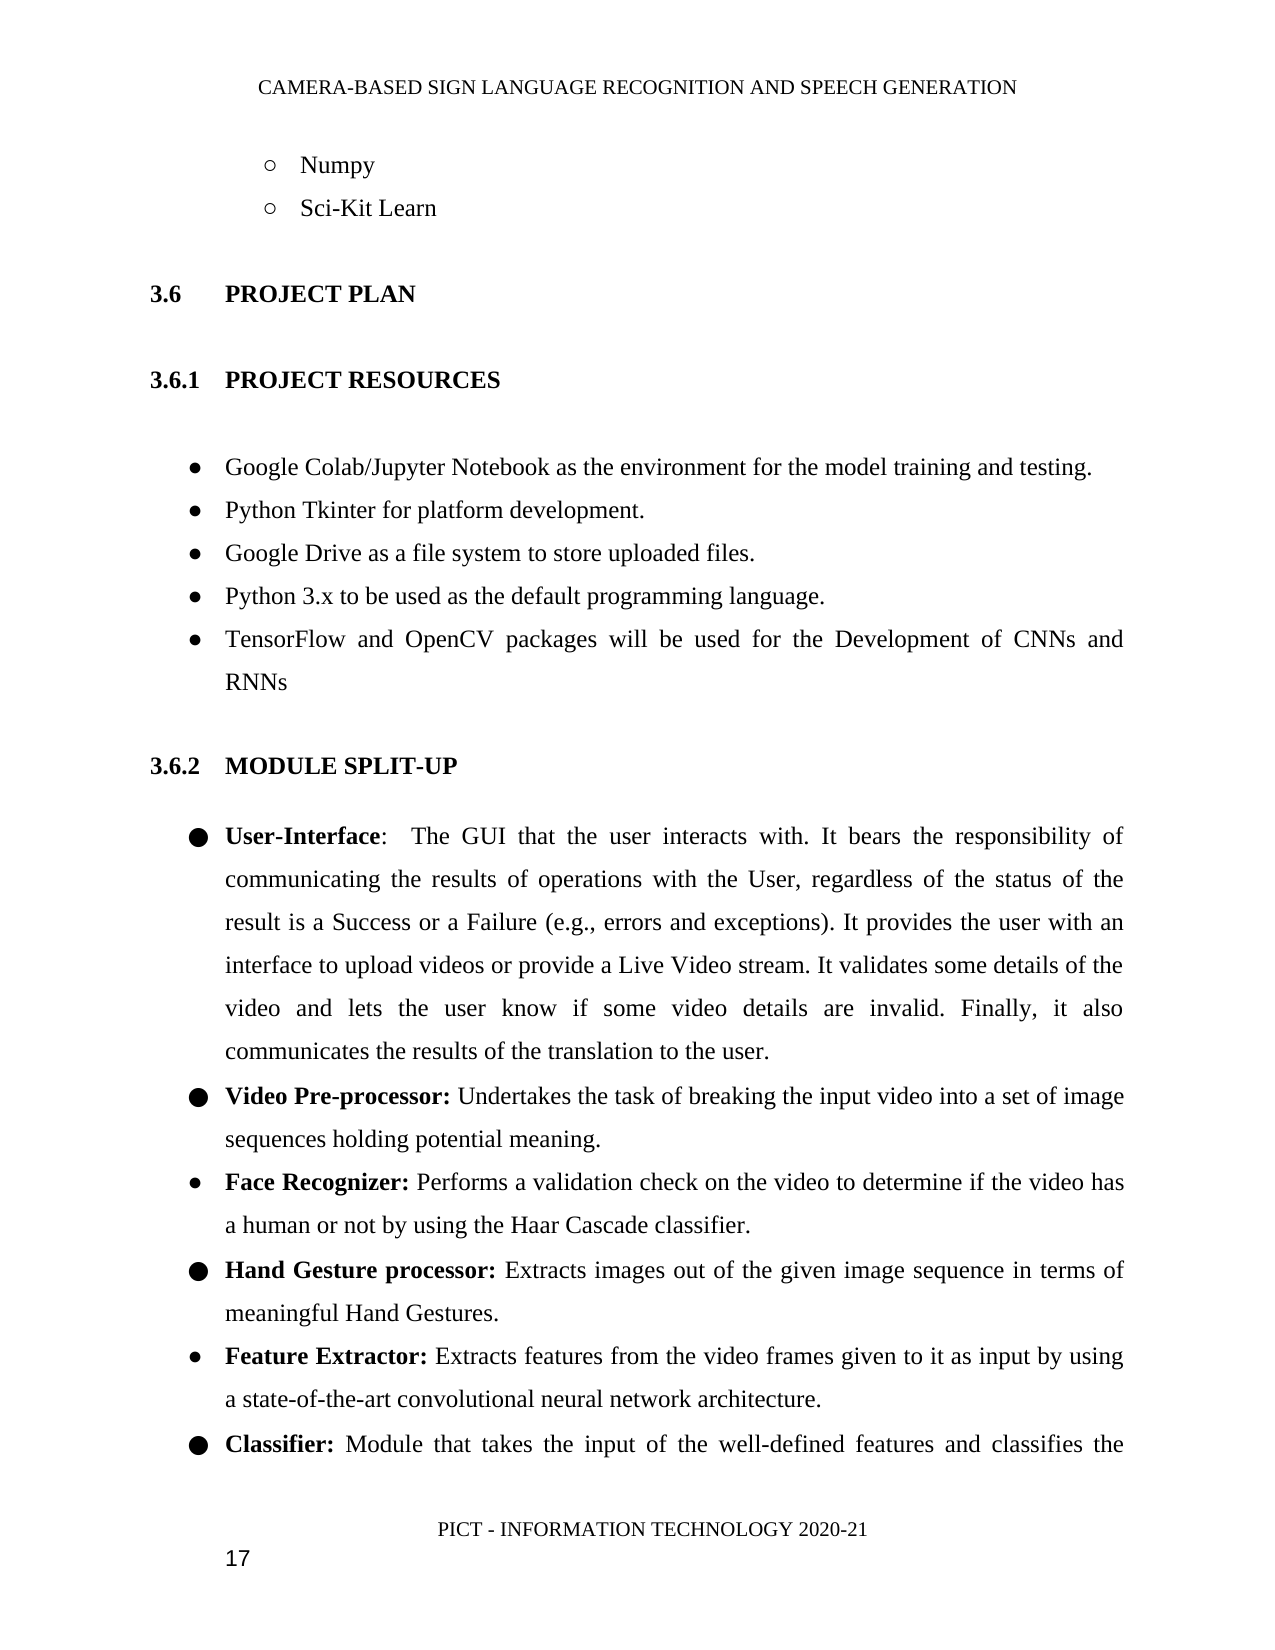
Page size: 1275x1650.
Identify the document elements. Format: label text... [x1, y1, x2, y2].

subtitle 3.6.2 MODULE SPLIT-UP [150, 751, 1125, 780]
list User-Interface: The GUI that the user interacts with. It bears the responsibility of communicating the results of operations with the User, regardless of the status of the result is a Success or a Failure (e.g., errors and exceptions). It provides the user with an interface to upload videos or provide a Live Video stream. It validates some details of the video and lets the user know if some video details are invalid. Finally, it also communicates the results of the translation to the user. [187, 819, 1125, 1065]
list Google Colab/Jupyter Notebook as the environment for the model training and testing. [187, 452, 1125, 481]
list Sci-Kit Learn [262, 193, 1125, 222]
subtitle 3.6.1 PROJECT RESOURCES [150, 366, 1125, 394]
subtitle 3.6 PROJECT PLAN [150, 279, 1125, 308]
list Numpy [262, 150, 1125, 179]
list Python 3.x to be used as the default programming language. [187, 581, 1125, 610]
list Google Drive as a file system to store uploaded files. [187, 538, 1125, 567]
list Hand Gesture processor: Extracts images out of the given image sequence in terms of meaningful Hand Gestures. [187, 1253, 1125, 1327]
list Python Tkinter for platform development. [187, 495, 1125, 524]
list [187, 1427, 1125, 1457]
list Video Pre-processor: Undertakes the task of breaking the input video into a set of image sequences holding potential meaning. [187, 1079, 1125, 1153]
list Face Recognizer: Performs a validation check on the video to determine if the video has a human or not by using the Haar Cascade classifier. [187, 1167, 1125, 1239]
list Feature Extractor: Extracts features from the video frames given to it as input by using a state-of-the-art convolutional neural network architecture. [187, 1341, 1125, 1413]
list TensorFlow and OpenCV packages will be used for the Development of CNNs and RNNs [187, 624, 1125, 696]
